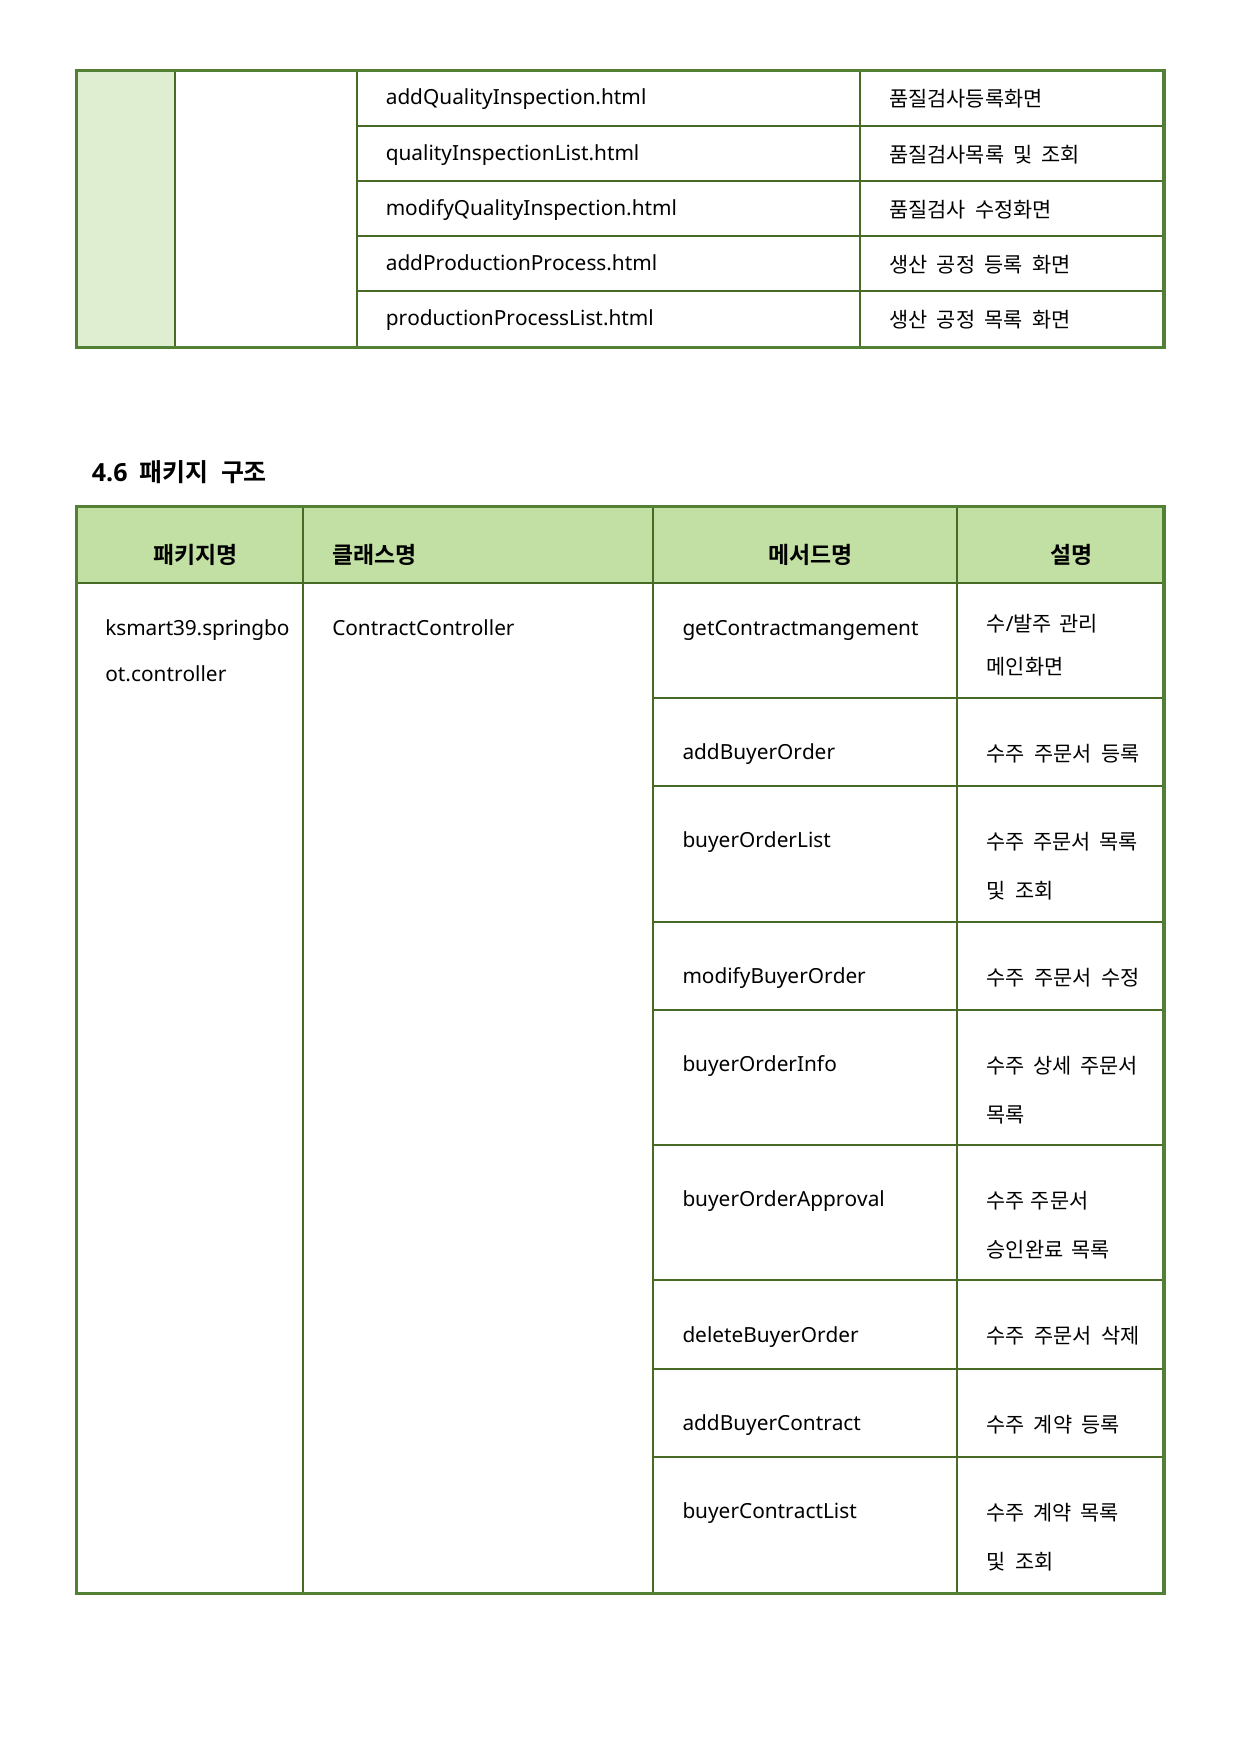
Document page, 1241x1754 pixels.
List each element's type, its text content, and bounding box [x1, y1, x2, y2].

table_cell modifyBuyerOrder [654, 923, 956, 1009]
table_cell productionProcessList.html [358, 292, 859, 346]
table_cell ksmart39.springbo ot.controller [78, 584, 302, 1592]
table_cell getContractmangement [654, 584, 956, 697]
table_header [78, 72, 174, 346]
table_cell deleteBuyerOrder [654, 1281, 956, 1367]
table_cell modifyQualityInspection.html [358, 182, 859, 235]
table_cell ContractController [304, 584, 652, 1592]
table_header [176, 72, 356, 346]
table_header 패키지명 [78, 508, 302, 582]
table_cell 수주 주문서 목록 및 조회 [958, 787, 1162, 921]
text 4.6 패키지 구조 [92, 453, 1182, 489]
table_header 품질검사등록화면 [861, 72, 1162, 124]
table_cell 수주 계약 등록 [958, 1370, 1162, 1456]
table_cell 품질검사 수정화면 [861, 182, 1162, 235]
table_cell 수주 주문서 승인완료 목록 [958, 1146, 1162, 1279]
table_cell buyerOrderInfo [654, 1011, 956, 1144]
table_cell 수주 계약 목록 및 조회 [958, 1458, 1162, 1592]
table_header 설명 [958, 508, 1162, 582]
table_cell buyerOrderList [654, 787, 956, 921]
table_cell 수주 주문서 등록 [958, 699, 1162, 785]
table_cell 수/발주 관리 메인화면 [958, 584, 1162, 697]
table_cell addBuyerOrder [654, 699, 956, 785]
table_cell buyerOrderApproval [654, 1146, 956, 1279]
table_cell 수주 주문서 수정 [958, 923, 1162, 1009]
table_cell addBuyerContract [654, 1370, 956, 1456]
table_cell addProductionProcess.html [358, 237, 859, 290]
table_cell qualityInspectionList.html [358, 127, 859, 180]
table_header 클래스명 [304, 508, 652, 582]
table_header 메서드명 [654, 508, 956, 582]
table_cell 품질검사목록 및 조회 [861, 127, 1162, 180]
table_cell 수주 주문서 삭제 [958, 1281, 1162, 1367]
table_cell buyerContractList [654, 1458, 956, 1592]
table_cell 생산 공정 등록 화면 [861, 237, 1162, 290]
table_header addQualityInspection.html [358, 72, 859, 124]
table_cell 생산 공정 목록 화면 [861, 292, 1162, 346]
table_cell 수주 상세 주문서 목록 [958, 1011, 1162, 1144]
